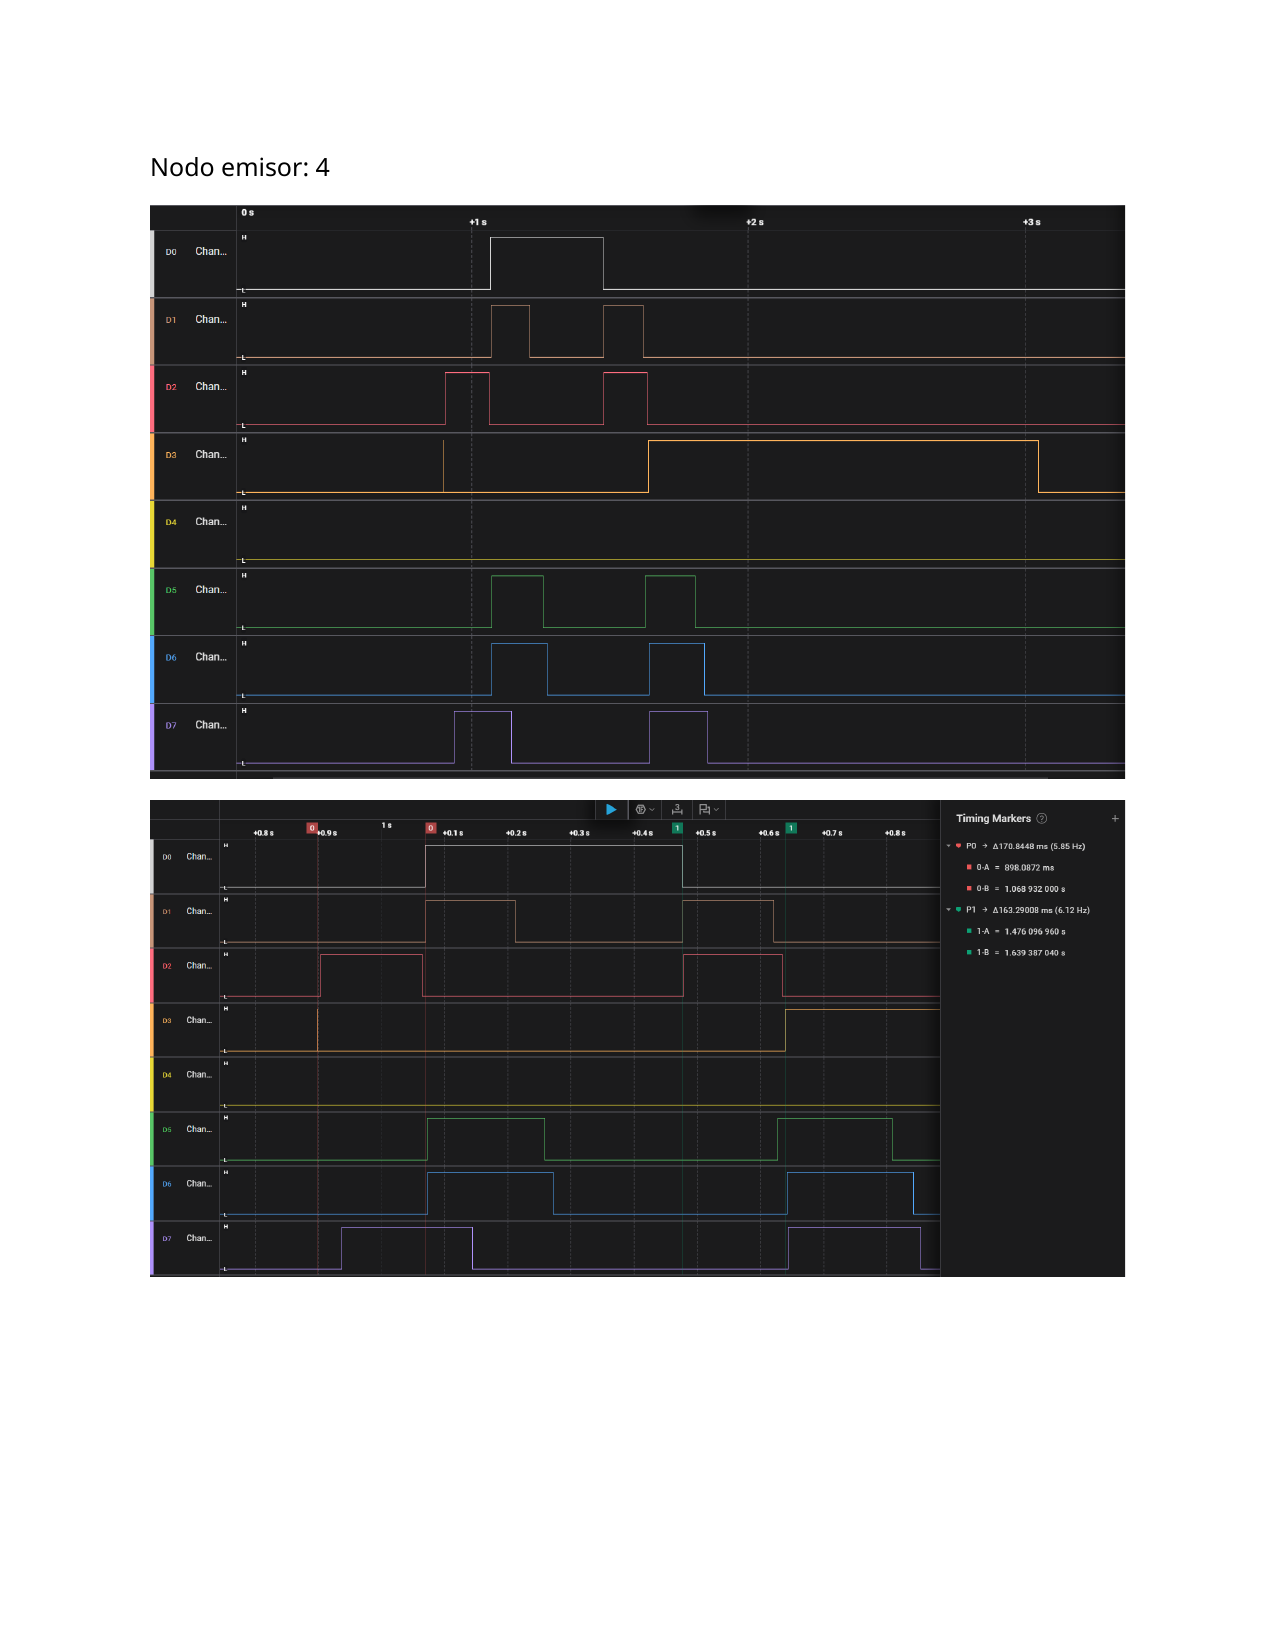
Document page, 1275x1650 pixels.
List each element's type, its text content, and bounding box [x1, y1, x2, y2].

picture [150, 205, 1125, 779]
text Nodo emisor: 4 [150, 150, 1125, 184]
picture [150, 800, 1125, 1277]
